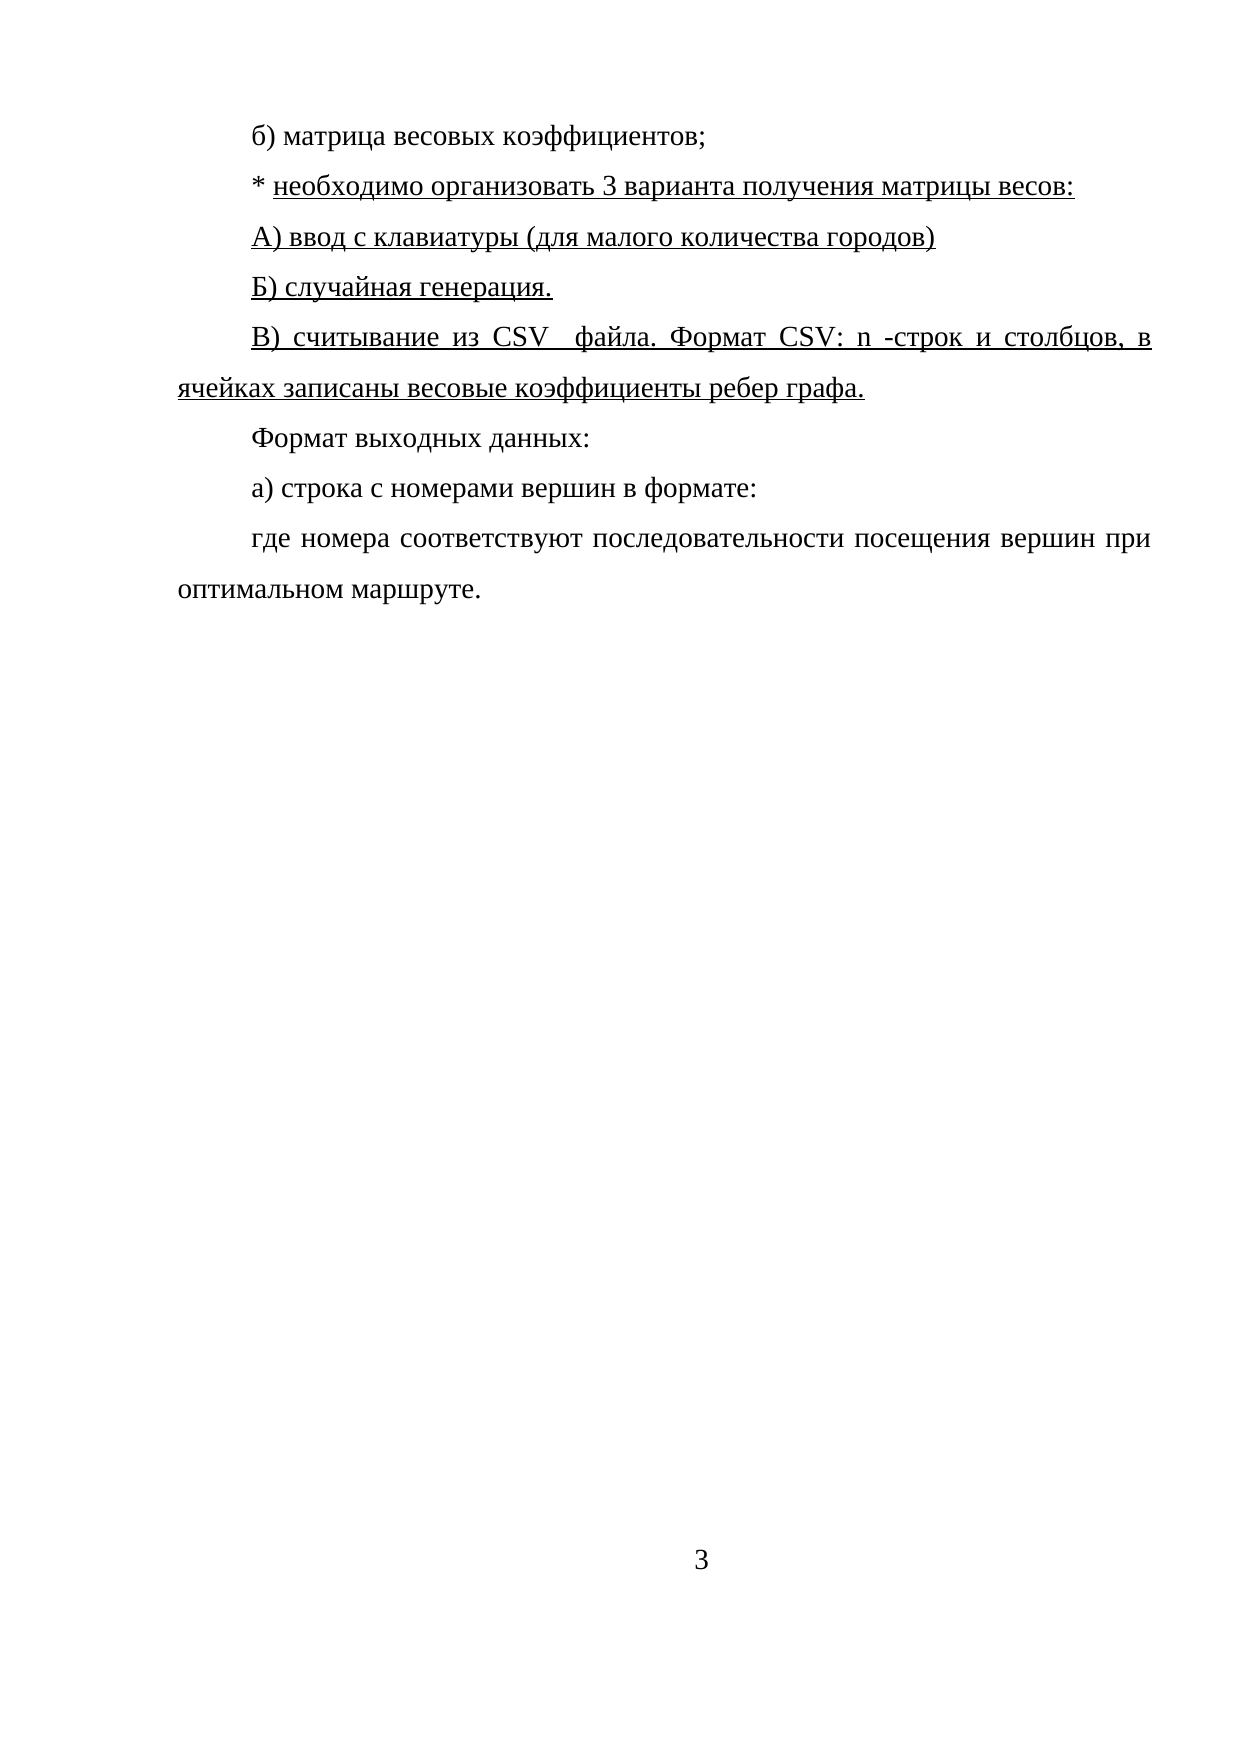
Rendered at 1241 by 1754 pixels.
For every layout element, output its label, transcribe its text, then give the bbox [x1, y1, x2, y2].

text Формат выходных данных: [177, 420, 1152, 453]
list Б) случайная генерация. [177, 269, 1152, 303]
list А) ввод с клавиатуры (для малого количества городов) [177, 219, 1152, 252]
list В) считывание из CSV файла. Формат CSV: n -строк и столбцов, в ячейках записаны весовые коэффициенты ребер графа. [177, 319, 1152, 403]
list * необходимо организовать 3 варианта получения матрицы весов: [177, 168, 1152, 202]
list б) матрица весовых коэффициентов; [177, 118, 1152, 152]
list где номера соответствуют последовательности посещения вершин при оптимальном маршруте. [177, 521, 1152, 604]
list а) строка с номерами вершин в формате: [177, 470, 1152, 504]
